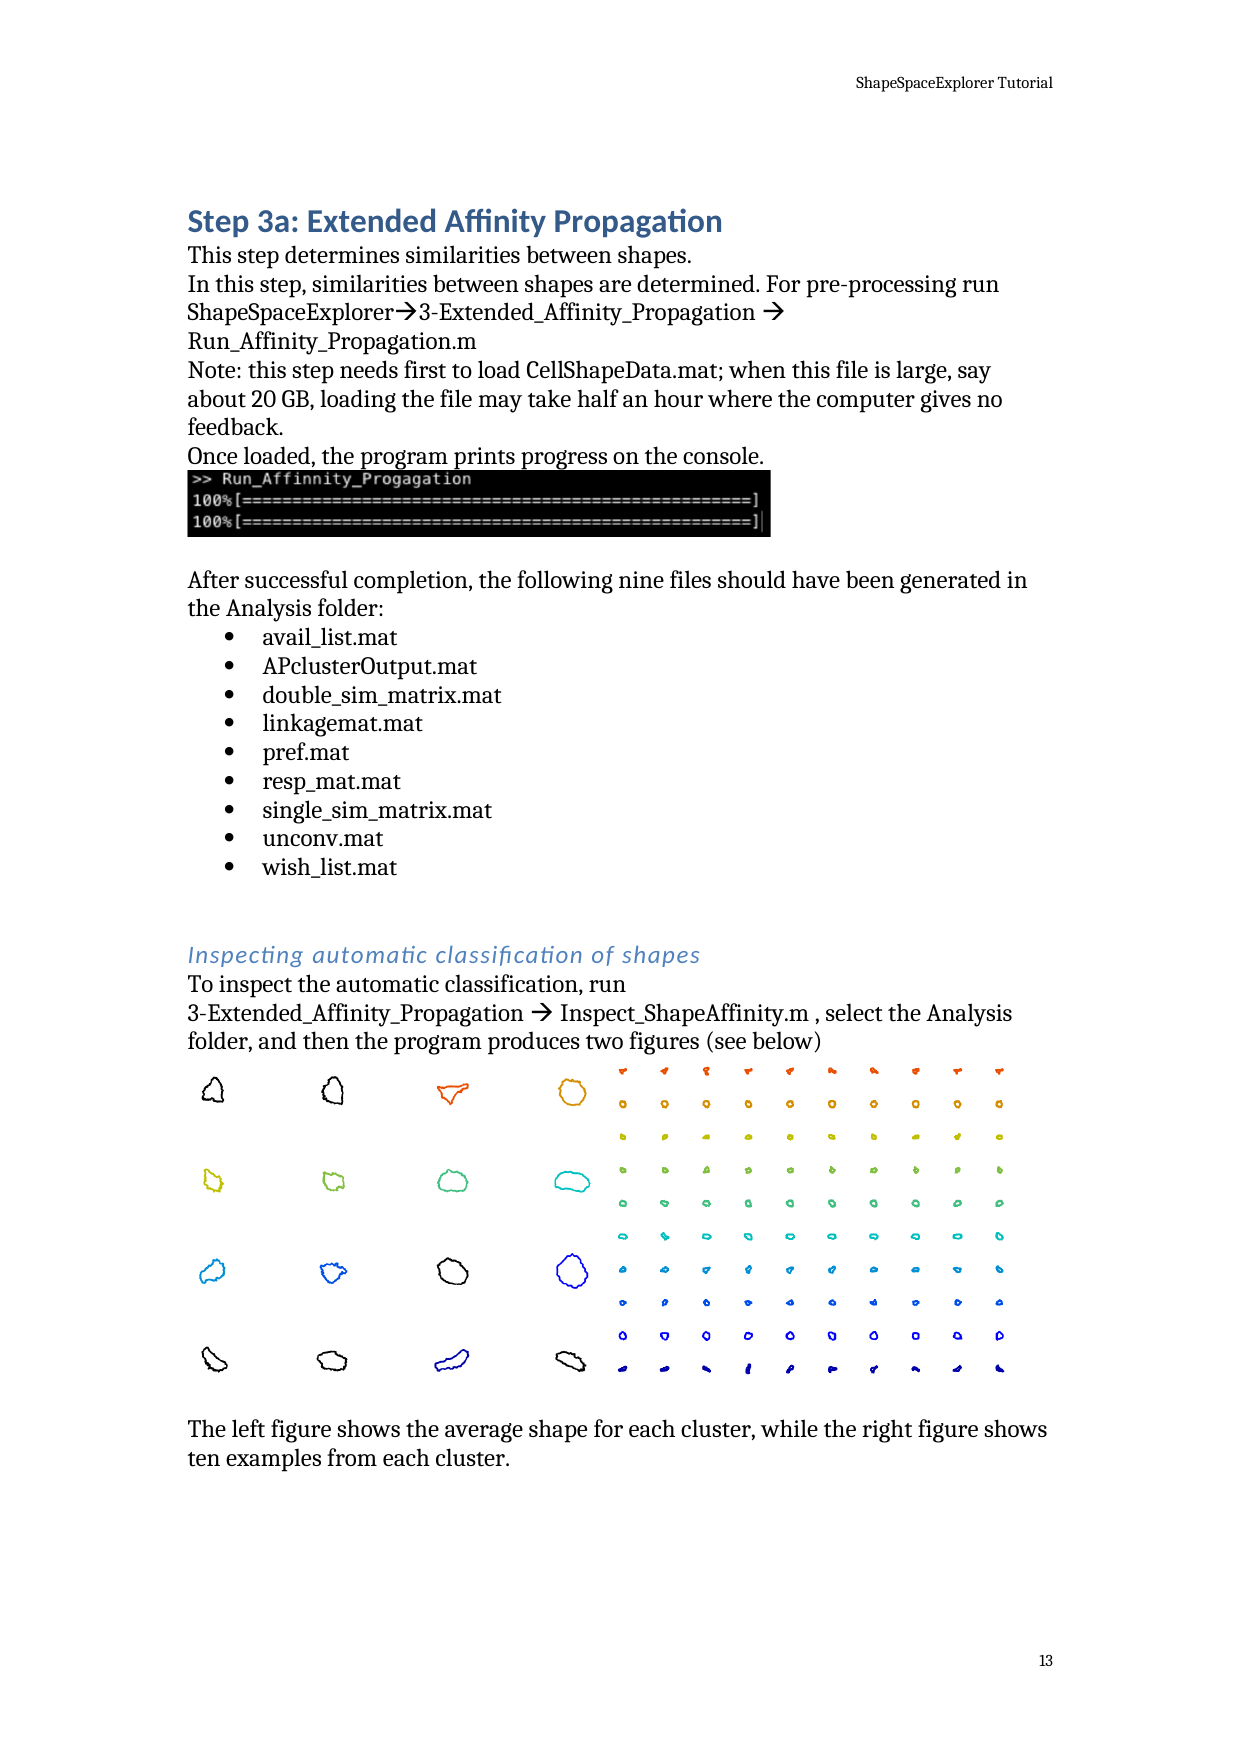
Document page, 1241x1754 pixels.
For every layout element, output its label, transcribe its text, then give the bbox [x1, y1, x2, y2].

list linkagemat.mat [225, 709, 1053, 738]
text The left figure shows the average shape for each cluster, while the right figure shows ten examples from each cluster. [187, 1415, 1053, 1472]
text In this step, similarities between shapes are determined. For pre-processing run [187, 269, 1053, 298]
text After successful completion, the following nine files should have been generated in the Analysis folder: [187, 566, 1053, 623]
text ShapeSpaceExplorer3-Extended_Affinity_Propagation Run_Affinity_Propagation.m [187, 298, 1053, 356]
list resp_mat.mat [225, 767, 1053, 796]
subtitle Inspecting automatic classification of shapes [187, 939, 1053, 970]
list double_sim_matrix.mat [225, 681, 1053, 709]
list single_sim_matrix.mat [225, 796, 1053, 824]
list wish_list.mat [225, 853, 1053, 882]
list avail_list.mat [225, 623, 1053, 652]
list APclusterOutput.mat [225, 652, 1053, 681]
subtitle Step 3a: Extended Affinity Propagation [187, 200, 1053, 241]
text Once loaded, the program prints progress on the console. [187, 442, 1053, 471]
text To inspect the automatic classification, run 3-Extended_Affinity_Propagation Inspect_ShapeAffinity.m , select the Analysis folder, and then the program produces two figures (see below) [187, 970, 1053, 1056]
text Note: this step needs first to load CellShapeData.mat; when this file is large, say about 20 GB, loading the file may take half an hour where the computer gives no feedback. [187, 356, 1053, 442]
picture [187, 470, 771, 537]
list pref.mat [225, 738, 1053, 767]
list unconv.mat [225, 824, 1053, 853]
text This step determines similarities between shapes. [187, 241, 1053, 269]
